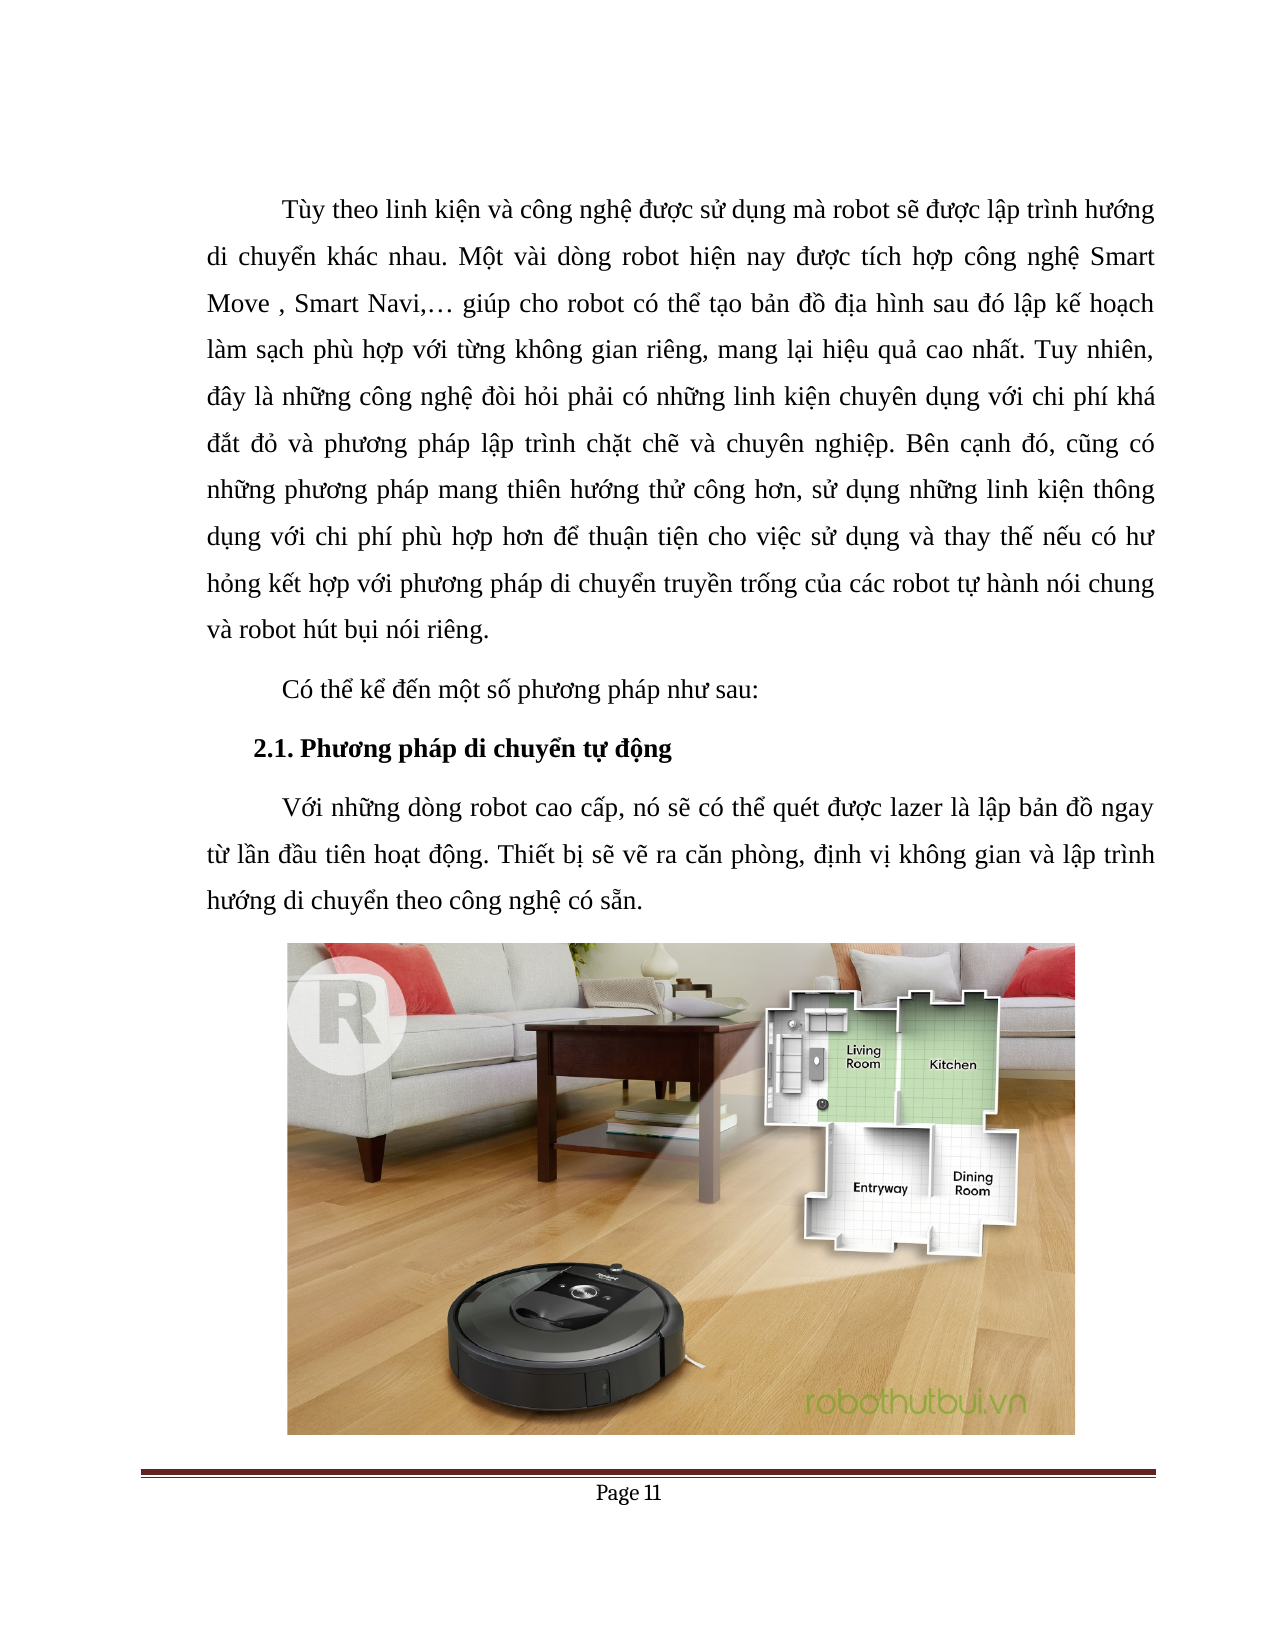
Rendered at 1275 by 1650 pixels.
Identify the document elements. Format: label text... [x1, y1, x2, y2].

text Với những dòng robot cao cấp, nó sẽ có thể quét được lazer là lập bản đồ ngay từ lần đầu tiên hoạt động. Thiết bị sẽ vẽ ra căn phòng, định vị không gian và lập trình hướng di chuyển theo công nghệ có sẵn. [207, 791, 1156, 916]
picture [287, 943, 1076, 1435]
subtitle Phương pháp di chuyển tự động [253, 732, 1156, 763]
text Tùy theo linh kiện và công nghệ được sử dụng mà robot sẽ được lập trình hướng di chuyển khác nhau. Một vài dòng robot hiện nay được tích hợp công nghệ Smart Move , Smart Navi,… giúp cho robot có thể tạo bản đồ địa hình sau đó lập kế hoạch làm sạch phù hợp với từng không gian riêng, mang lại hiệu quả cao nhất. Tuy nhiên, đây là những công nghệ đòi hỏi phải có những linh kiện chuyên dụng với chi phí khá đắt đỏ và phương pháp lập trình chặt chẽ và chuyên nghiệp. Bên cạnh đó, cũng có những phương pháp mang thiên hướng thử công hơn, sử dụng những linh kiện thông dụng với chi phí phù hợp hơn để thuận tiện cho việc sử dụng và thay thế nếu có hư hỏng kết hợp với phương pháp di chuyển truyền trống của các robot tự hành nói chung và robot hút bụi nói riêng. [207, 194, 1156, 645]
text Có thể kể đến một số phương pháp như sau: [207, 673, 1156, 704]
